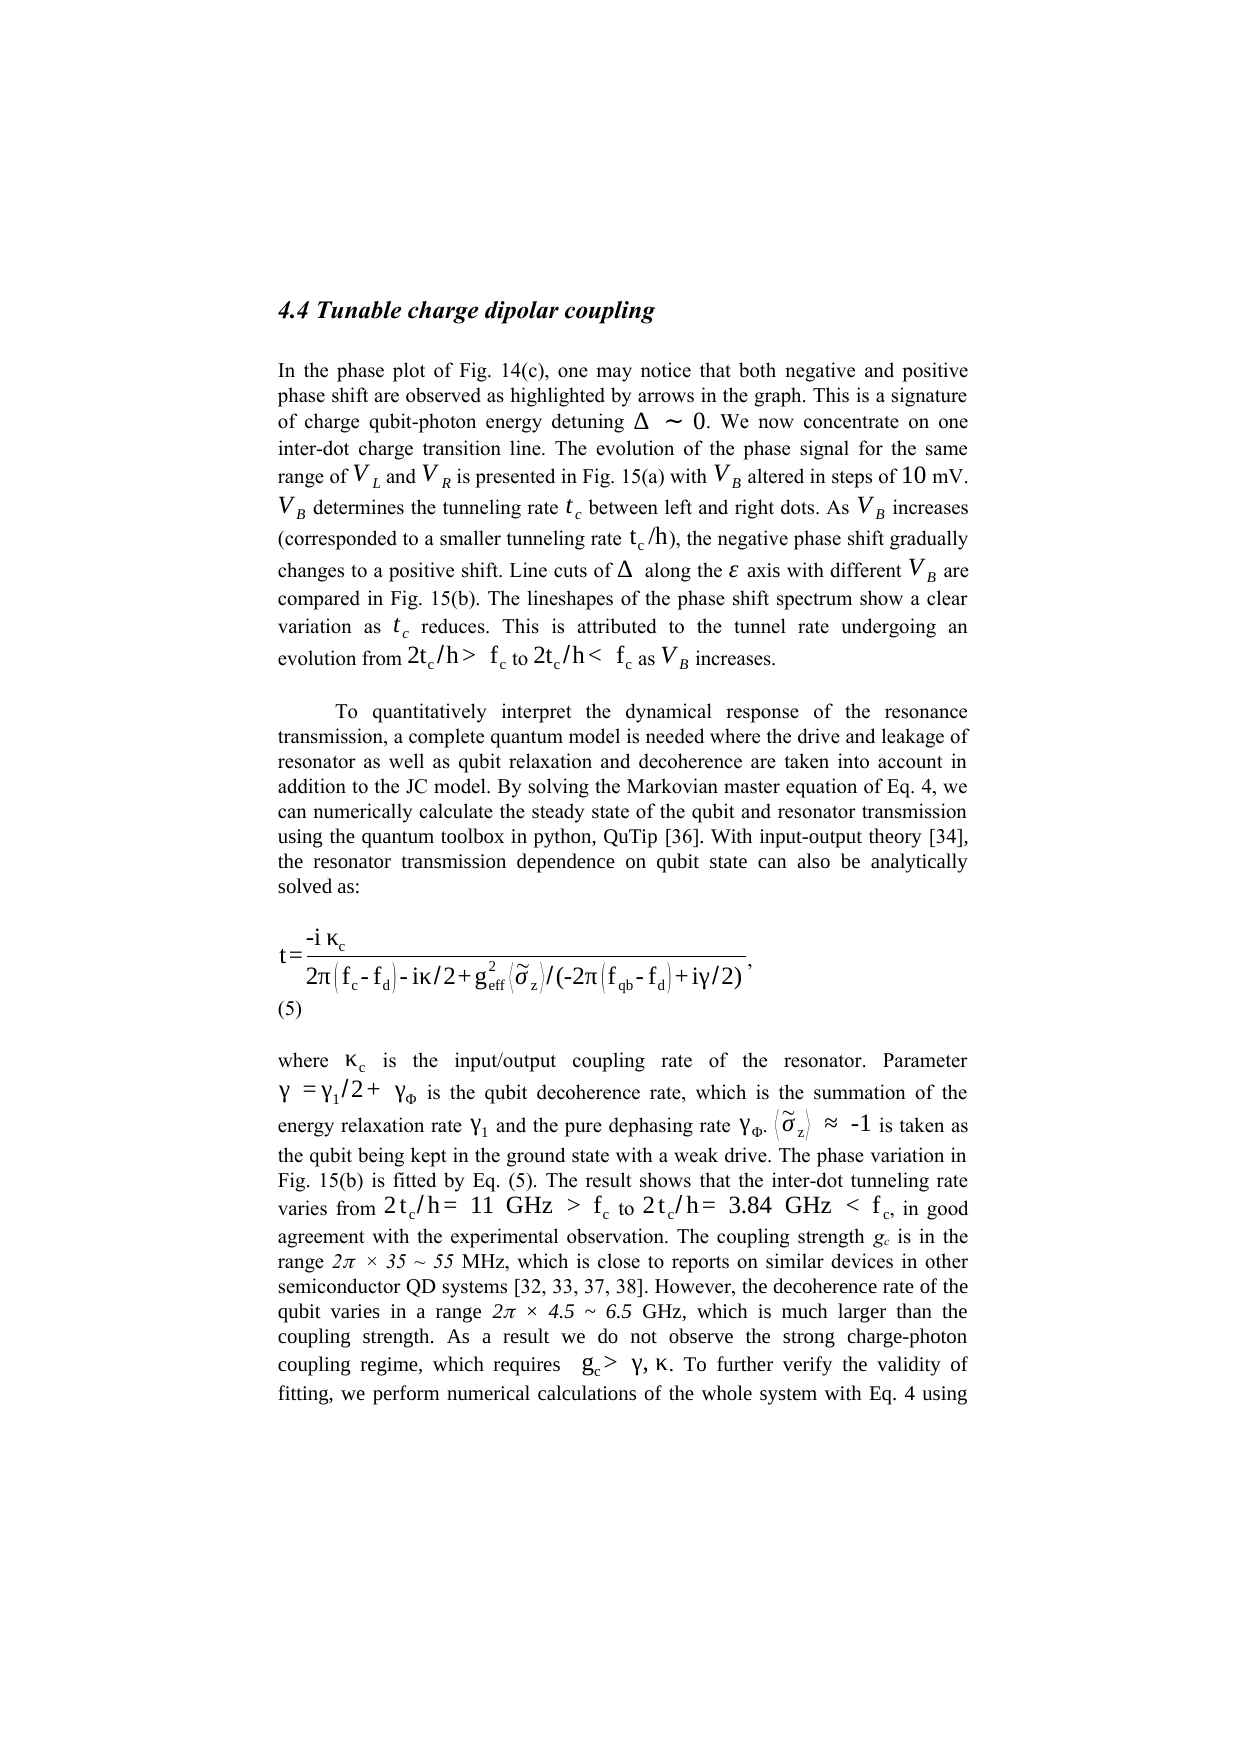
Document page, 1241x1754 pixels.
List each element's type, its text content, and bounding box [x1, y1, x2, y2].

text , (5) [278, 923, 968, 1020]
text To quantitatively interpret the dynamical response of the resonance transmission, a complete quantum model is needed where the drive and leakage of resonator as well as qubit relaxation and decoherence are taken into account in addition to the JC model. By solving the Markovian master equation of Eq. 4, we can numerically calculate the steady state of the qubit and resonator transmission using the quantum toolbox in python, QuTip [36]. With input-output theory [34], the resonator transmission dependence on qubit state can also be analytically solved as: [278, 698, 968, 898]
text In the phase plot of Fig. 14(c), one may notice that both negative and positive phase shift are observed as highlighted by arrows in the graph. This is a signature of charge qubit-photon energy detuning . We now concentrate on one inter-dot charge transition line. The evolution of the phase signal for the same range of and is presented in Fig. 15(a) with altered in steps of mV. determines the tunneling rate between left and right dots. As increases (corresponded to a smaller tunneling rate ), the negative phase shift gradually changes to a positive shift. Line cuts of along the axis with different are compared in Fig. 15(b). The lineshapes of the phase shift spectrum show a clear variation as reduces. This is attributed to the tunnel rate undergoing an evolution from to as increases. [278, 357, 968, 673]
subtitle 4.4 Tunable charge dipolar coupling [278, 295, 968, 324]
